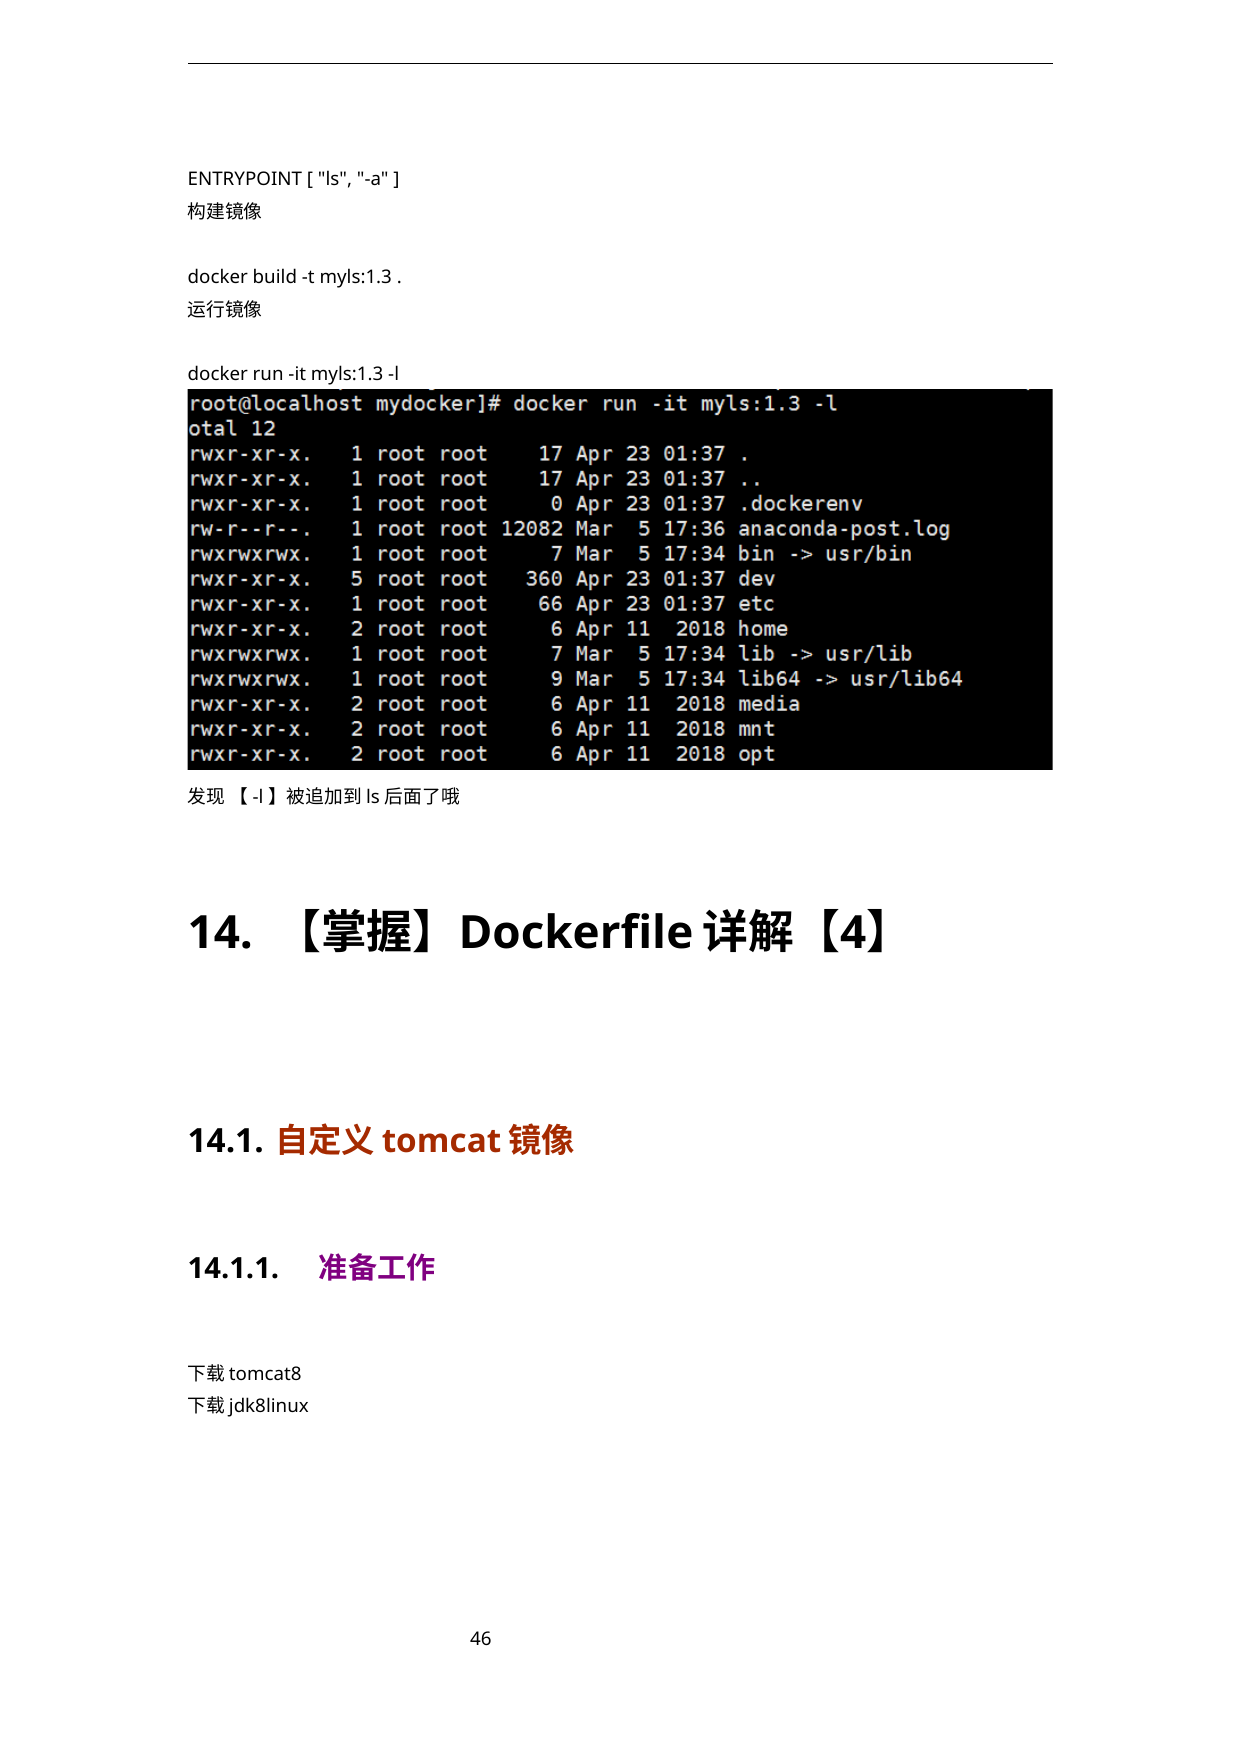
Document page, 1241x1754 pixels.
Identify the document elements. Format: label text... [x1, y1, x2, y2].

text 运行镜像 [187, 292, 1053, 324]
picture [187, 389, 1053, 770]
text 发现 【 -l 】被追加到 ls 后面了哦 [187, 779, 1053, 812]
text ENTRYPOINT [ "ls", "-a" ] [187, 162, 1053, 194]
text 下载jdk8linux [187, 1388, 1053, 1421]
subtitle 【掌握】Dockerfile详解【4】 [187, 880, 1053, 977]
subtitle 准备工作 [187, 1233, 1053, 1298]
text docker build -t myls:1.3 . [187, 259, 1053, 292]
text 下载tomcat8 [187, 1356, 1053, 1388]
subtitle 自定义tomcat镜像 [187, 1106, 1053, 1171]
text 构建镜像 [187, 194, 1053, 227]
text docker run -it myls:1.3 -l [187, 357, 1053, 389]
